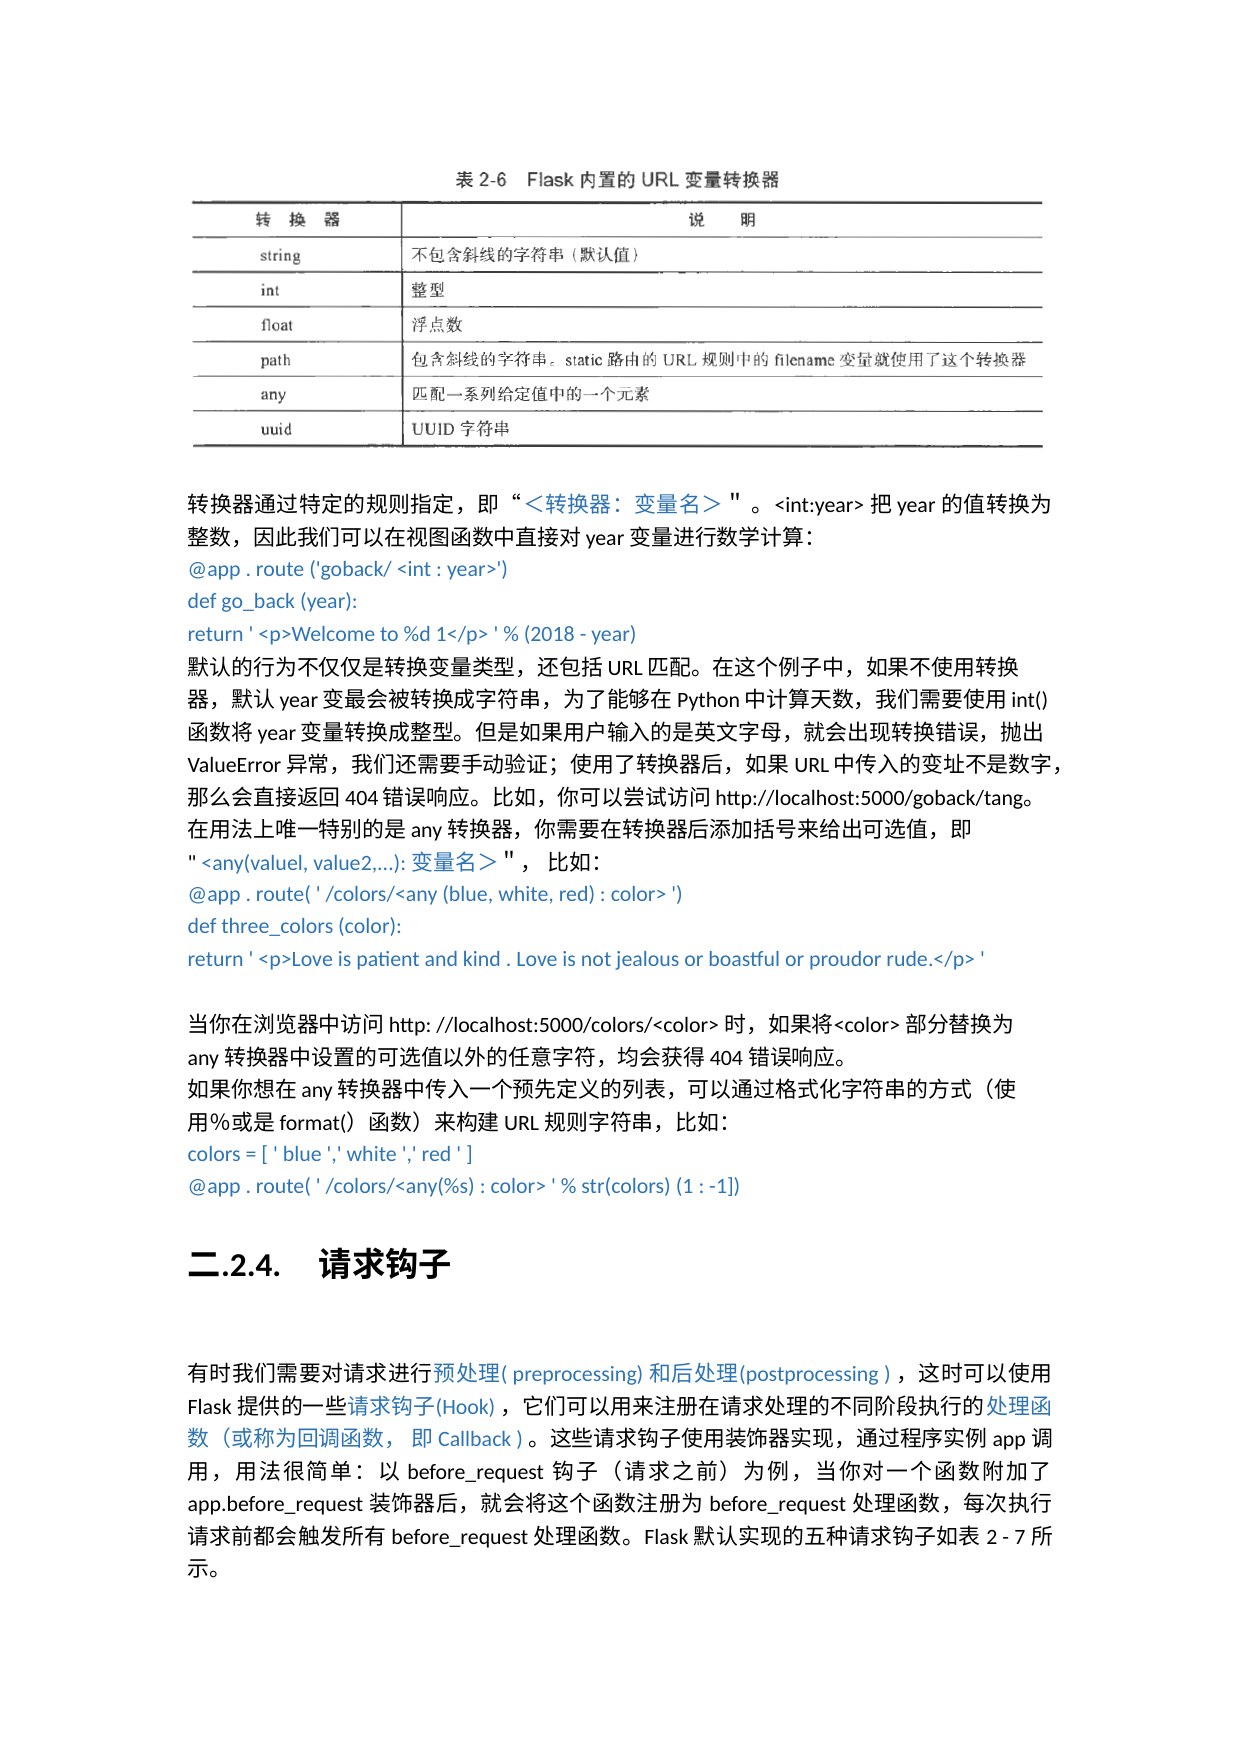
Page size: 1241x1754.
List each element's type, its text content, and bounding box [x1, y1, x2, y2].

text 转换器通过特定的规则指定，即“＜转换器：变量名＞＂ 。<int:year> 把year 的值转换为整数，因此我们可以在视图函数中直接对year 变量进行数学计算： [187, 487, 1053, 552]
text @app . route( ' /colors/<any(%s) : color> ' % str(colors) (1 : -1]) [187, 1169, 1053, 1202]
text 器，默认year变最会被转换成字符串，为了能够在Python中计算天数，我们需要使用int() [187, 682, 1053, 714]
text 默认的行为不仅仅是转换变量类型，还包括URL匹配。在这个例子中，如果不使用转换 [187, 649, 1053, 682]
text return ' <p>Welcome to %d 1</p> ' % (2018 - year) [187, 617, 1053, 649]
text 函数将year变量转换成整型。但是如果用户输入的是英文字母，就会出现转换错误，抛出 [187, 714, 1053, 747]
text 有时我们需要对请求进行预处理( preprocessing) 和后处理(postprocessing ) ，这时可以使用Flask 提供的一些请求钩子(Hook) ，它们可以用来注册在请求处理的不同阶段执行的处理函数（或称为回调函数， 即Callback ) 。这些请求钩子使用装饰器实现，通过程序实例app 调用，用法很简单：以before_request 钩子（请求之前）为例，当你对一个函数附加了app.before_request 装饰器后，就会将这个函数注册为before_request 处理函数，每次执行请求前都会触发所有before_request 处理函数。Flask 默认实现的五种请求钩子如表2 - 7 所示。 [187, 1356, 1053, 1583]
text any 转换器中设置的可选值以外的任意字符，均会获得404 错误响应。 [187, 1039, 1053, 1072]
text 当你在浏览器中访问http: //localhost:5000/colors/<color> 时，如果将<color> 部分替换为 [187, 1007, 1053, 1039]
picture [187, 162, 1053, 463]
subtitle 请求钩子 [187, 1229, 1053, 1294]
text 如果你想在any 转换器中传入一个预先定义的列表，可以通过格式化字符串的方式（使 [187, 1072, 1053, 1104]
text ValueError异常，我们还需要手动验证；使用了转换器后，如果URL中传入的变址不是数字，那么会直接返回404错误响应。比如，你可以尝试访问http://localhost:5000/goback/tang。 [187, 747, 1053, 812]
text " <any(valuel, value2,...): 变量名＞＂， 比如： [187, 844, 1053, 877]
text @app . route( ' /colors/<any (blue, white, red) : color> ') [187, 877, 1053, 909]
text return ' <p>Love is patient and kind . Love is not jealous or boastful or proudor rude.</p> ' [187, 942, 1053, 974]
text colors = [ ' blue ',' white ',' red ' ] [187, 1137, 1053, 1169]
text 用％或是format(）函数）来构建URL 规则字符串，比如： [187, 1104, 1053, 1137]
text @app . route ('goback/ <int : year>') [187, 552, 1053, 584]
text 在用法上唯一特别的是any 转换器，你需要在转换器后添加括号来给出可选值，即 [187, 812, 1053, 844]
text def go_back (year): [187, 584, 1053, 617]
text def three_colors (color): [187, 909, 1053, 942]
